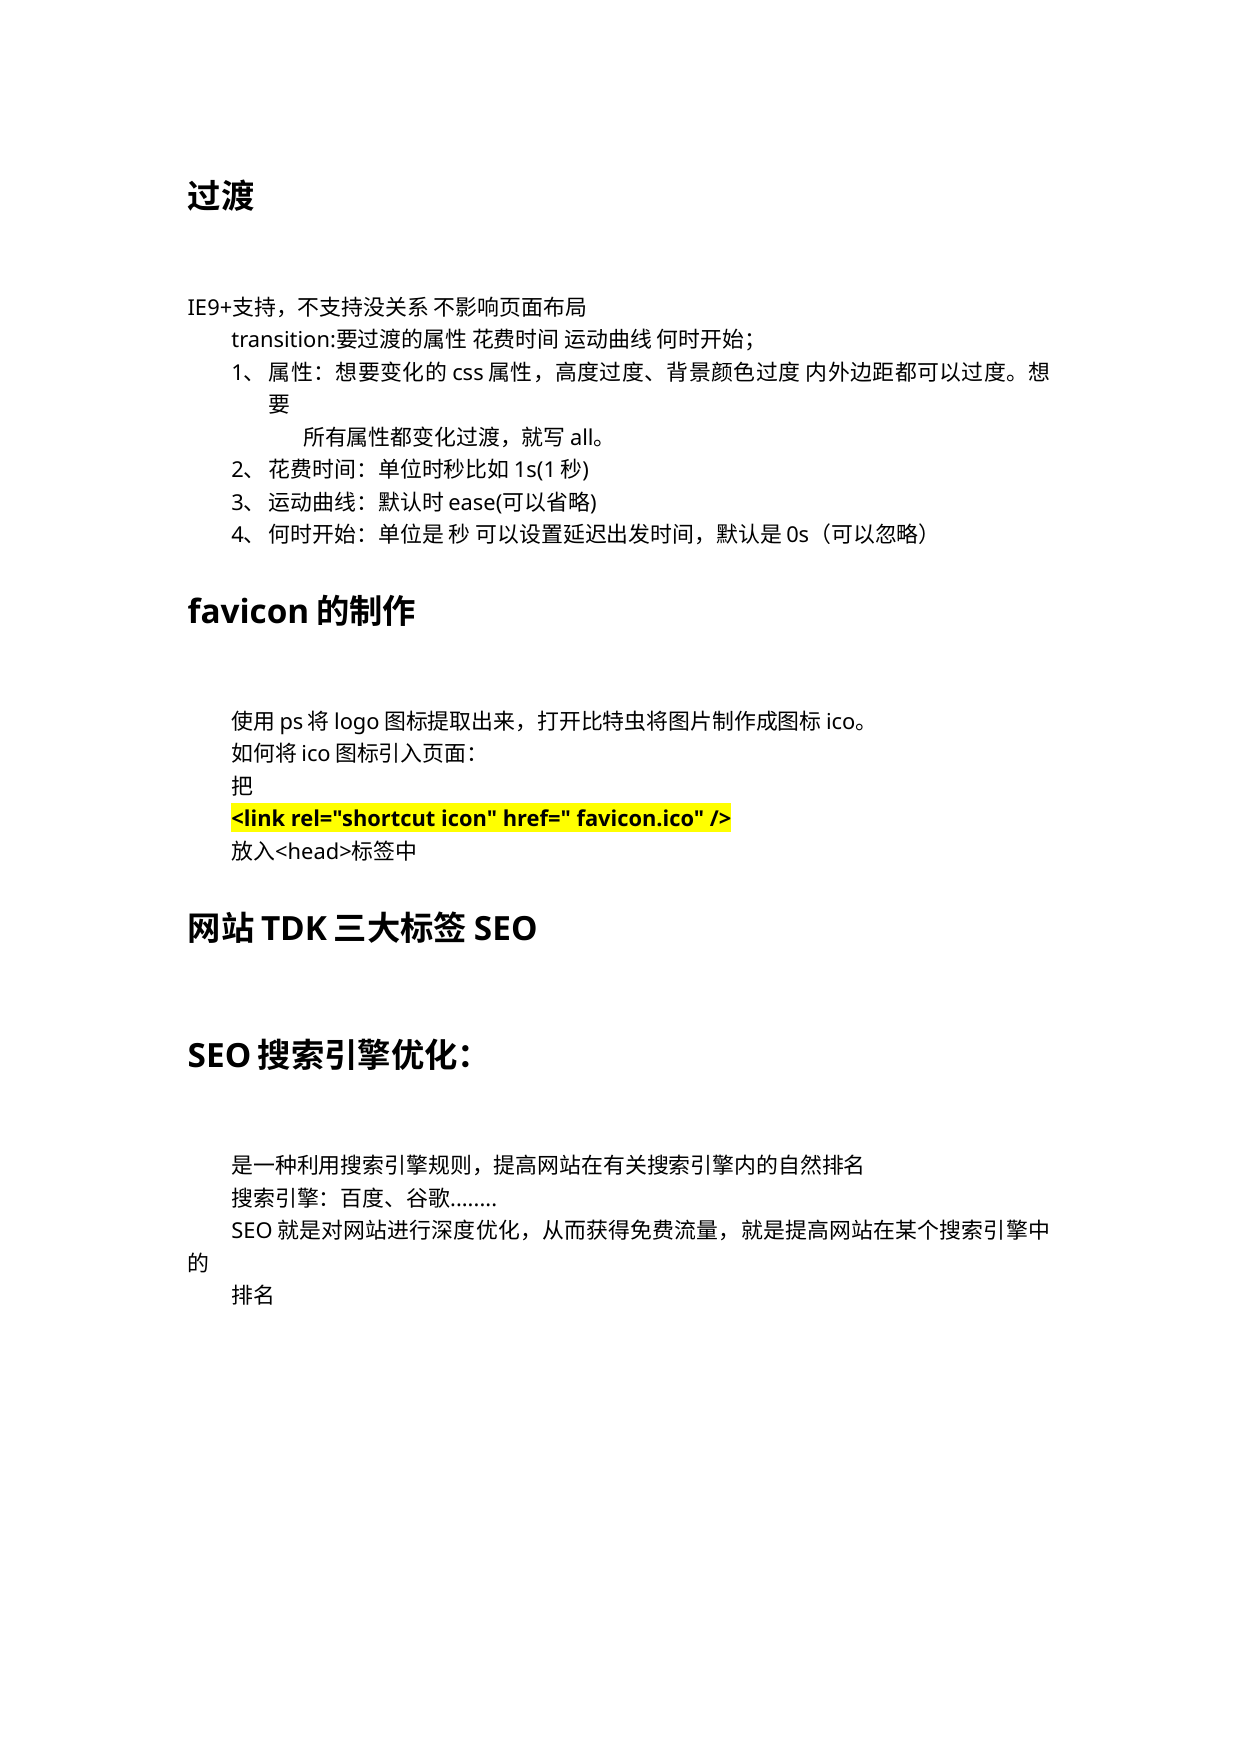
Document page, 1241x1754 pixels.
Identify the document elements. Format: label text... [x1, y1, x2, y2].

text <link rel="shortcut icon" href=" favicon.ico" /> [187, 801, 1053, 834]
subtitle SEO搜索引擎优化： [187, 1021, 1053, 1086]
text 把 [187, 769, 1053, 801]
text 如何将ico图标引入页面： [187, 736, 1053, 769]
text 使用ps将logo图标提取出来，打开比特虫将图片制作成图标ico。 [187, 704, 1053, 736]
text 搜索引擎：百度、谷歌........ [187, 1181, 1053, 1213]
list 属性：想要变化的css属性，高度过度、背景颜色过度 内外边距都可以过度。想要 所有属性都变化过渡，就写all。 [231, 354, 1053, 452]
text transition:要过渡的属性 花费时间 运动曲线 何时开始； [187, 322, 1053, 354]
list 何时开始：单位是 秒 可以设置延迟出发时间，默认是0s（可以忽略） [231, 517, 1053, 549]
text 是一种利用搜索引擎规则，提高网站在有关搜索引擎内的自然排名 [187, 1148, 1053, 1181]
list 花费时间：单位时秒比如1s(1秒) [231, 452, 1053, 484]
list 运动曲线：默认时ease(可以省略) [231, 484, 1053, 517]
text 放入<head>标签中 [187, 834, 1053, 866]
text IE9+支持，不支持没关系 不影响页面布局 [187, 289, 1053, 322]
subtitle favicon的制作 [187, 576, 1053, 641]
subtitle 过渡 [187, 162, 1053, 227]
text SEO就是对网站进行深度优化，从而获得免费流量，就是提高网站在某个搜索引擎中的 排名 [187, 1213, 1053, 1311]
subtitle 网站TDK三大标签SEO [187, 893, 1053, 958]
